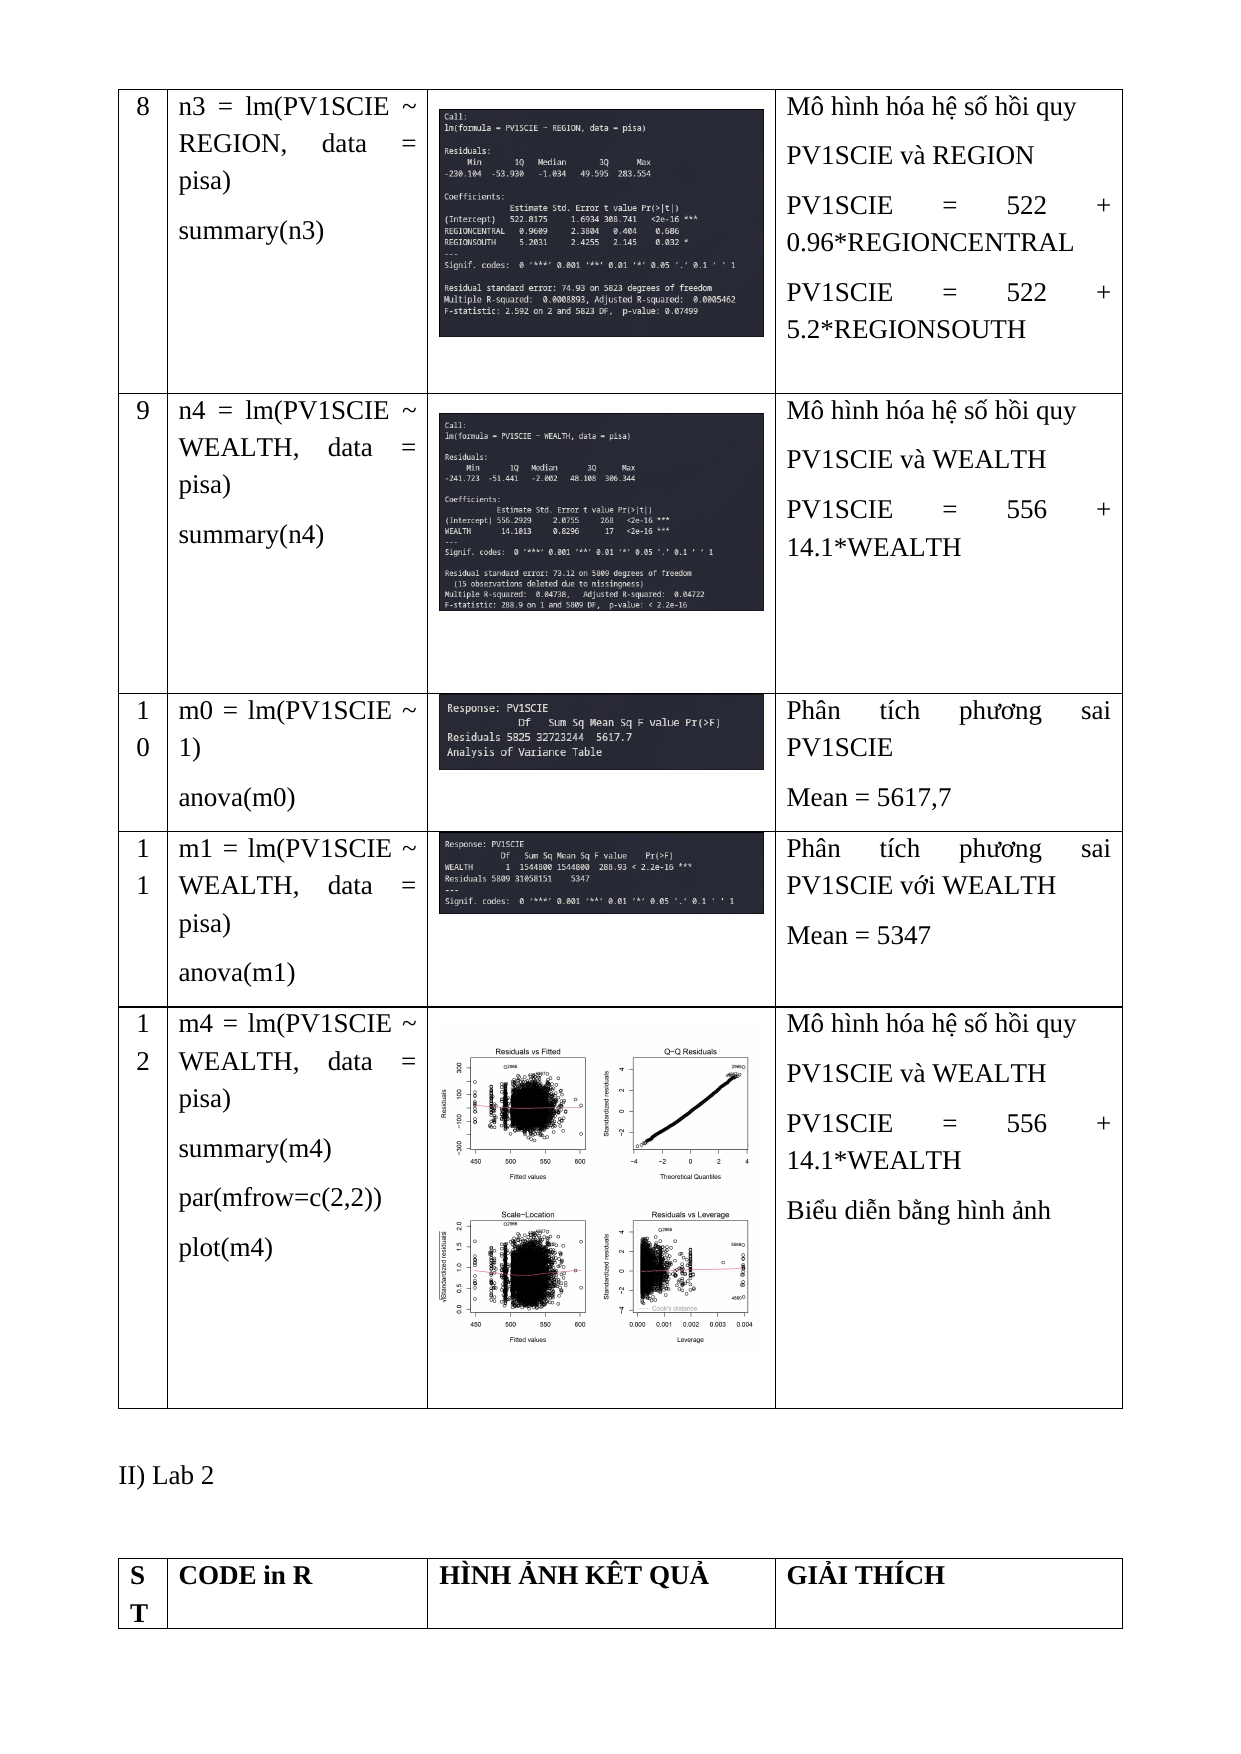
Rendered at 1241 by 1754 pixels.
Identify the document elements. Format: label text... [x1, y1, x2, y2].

table_cell 12 [119, 1008, 167, 1408]
table_cell 9 [119, 394, 167, 693]
table_cell [428, 832, 775, 1006]
table_cell n3 = lm(PV1SCIE ~ REGION, data = pisa) summary(n3) [168, 90, 427, 393]
table_cell Mô hình hóa hệ số hồi quy PV1SCIE và WEALTH PV1SCIE = 556 + 14.1*WEALTH [776, 394, 1122, 693]
table_header CODE in R [168, 1559, 427, 1628]
table_cell m4 = lm(PV1SCIE ~ WEALTH, data = pisa) summary(m4) par(mfrow=c(2,2)) plot(m4) [168, 1008, 427, 1408]
text II) Lab 2 [118, 1459, 1122, 1490]
table_header HÌNH ẢNH KÊT QUẢ [428, 1559, 775, 1628]
table_cell Mô hình hóa hệ số hồi quy PV1SCIE và WEALTH PV1SCIE = 556 + 14.1*WEALTH Biểu diễn bằng hình ảnh [776, 1008, 1122, 1408]
table_header GIẢI THÍCH [776, 1559, 1122, 1628]
table_cell [428, 90, 775, 393]
picture [439, 694, 764, 770]
picture [439, 832, 764, 914]
table_cell [428, 394, 775, 693]
table_cell m0 = lm(PV1SCIE ~ 1) anova(m0) [168, 694, 427, 831]
table_cell Phân tích phương sai PV1SCIE với WEALTH Mean = 5347 [776, 832, 1122, 1006]
table_cell 11 [119, 832, 167, 1006]
table_header STT [119, 1559, 167, 1628]
table_cell 10 [119, 694, 167, 831]
table_cell Phân tích phương sai PV1SCIE Mean = 5617,7 [776, 694, 1122, 831]
table_cell [428, 1008, 775, 1408]
picture [439, 109, 764, 337]
picture [439, 1027, 764, 1352]
picture [439, 413, 764, 611]
table_cell m1 = lm(PV1SCIE ~ WEALTH, data = pisa) anova(m1) [168, 832, 427, 1006]
table_cell 8 [119, 90, 167, 393]
table_cell n4 = lm(PV1SCIE ~ WEALTH, data = pisa) summary(n4) [168, 394, 427, 693]
table_cell Mô hình hóa hệ số hồi quy PV1SCIE và REGION PV1SCIE = 522 + 0.96*REGIONCENTRAL PV1SCIE = 522 + 5.2*REGIONSOUTH [776, 90, 1122, 393]
table_cell [428, 694, 775, 831]
